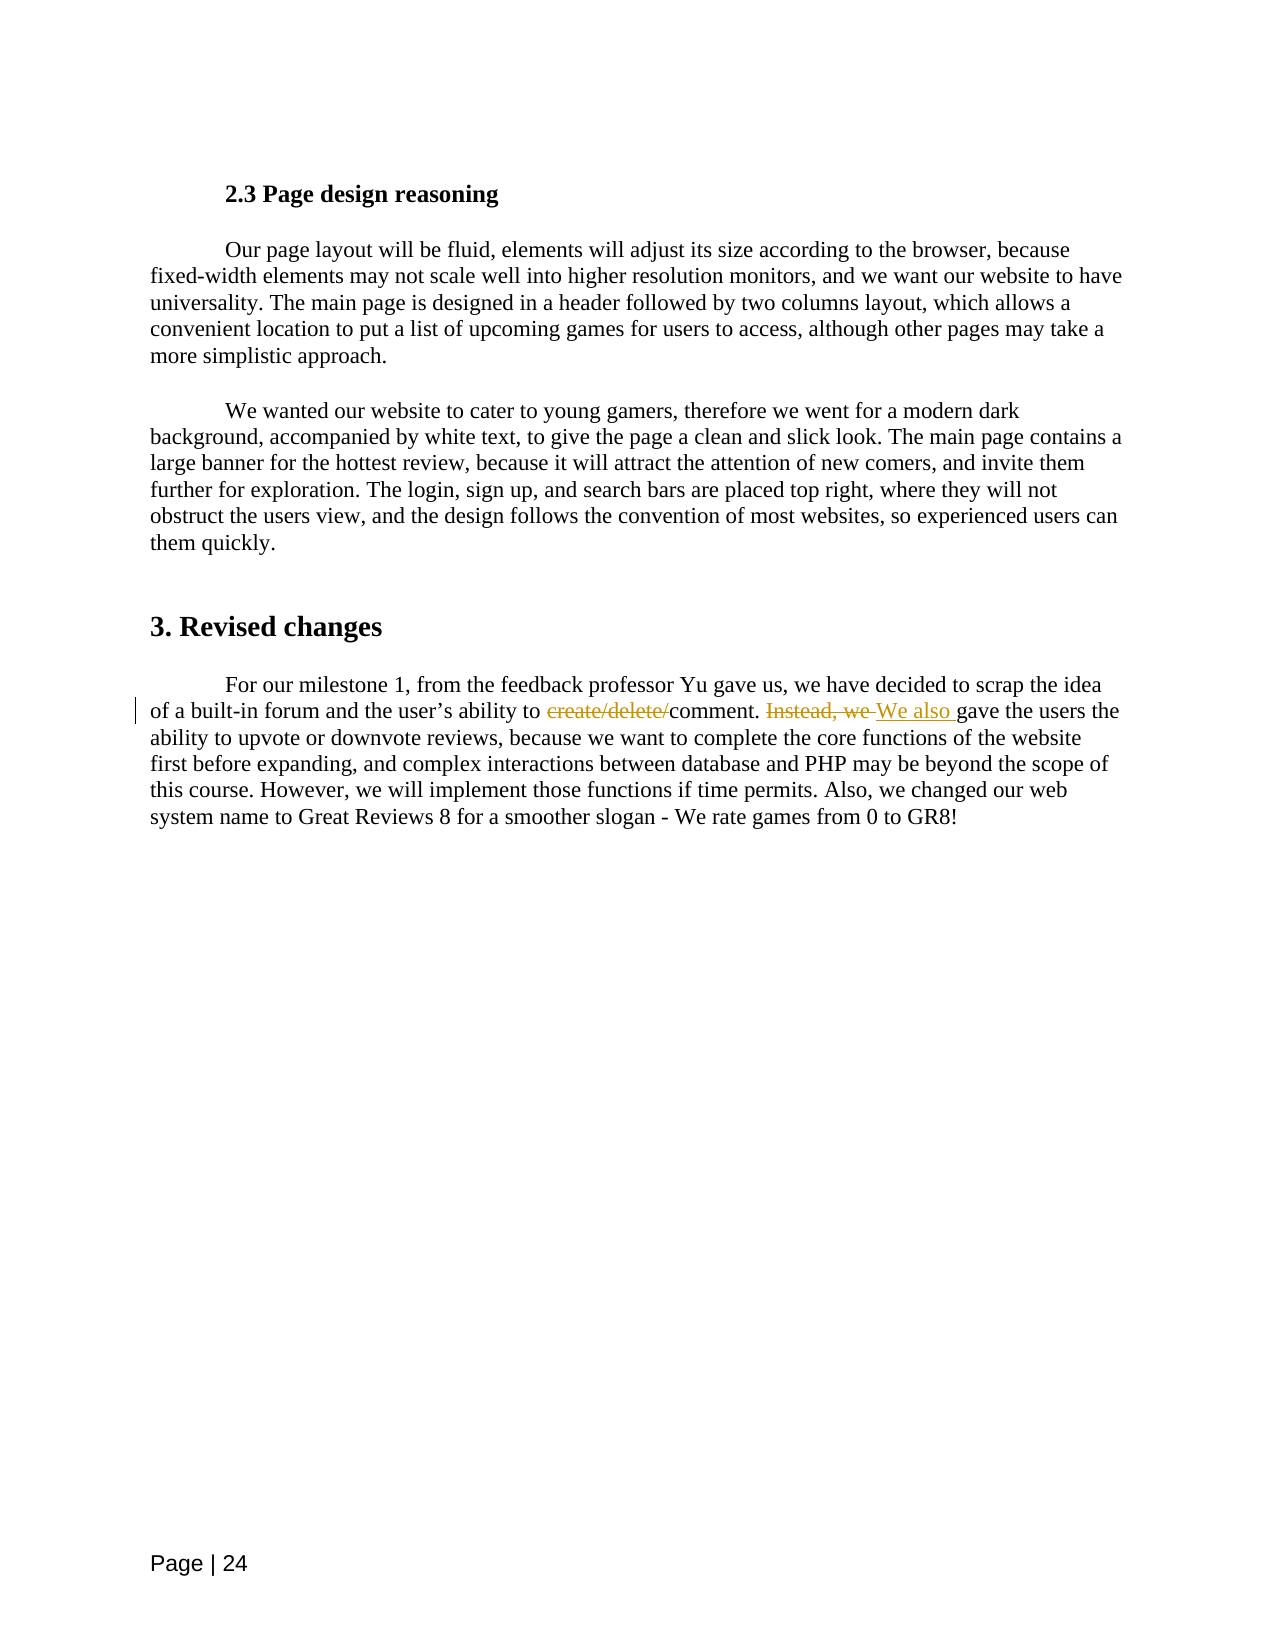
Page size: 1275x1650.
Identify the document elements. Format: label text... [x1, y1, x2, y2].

text For our milestone 1, from the feedback professor Yu gave us, we have decided to scrap the idea of a built-in forum and the user’s ability to comment. gave the users the ability to upvote or downvote reviews, because we want to complete the core functions of the website first before expanding, and complex interactions between database and PHP may be beyond the scope of this course. However, we will implement those functions if time permits. Also, we changed our web system name to Great Reviews 8 for a smoother slogan - We rate games from 0 to GR8! [150, 671, 1125, 829]
text 3. Revised changes [150, 609, 1125, 642]
text Our page layout will be fluid, elements will adjust its size according to the browser, because fixed-width elements may not scale well into higher resolution monitors, and we want our website to have universality. The main page is designed in a header followed by two columns layout, which allows a convenient location to put a list of upcoming games for users to access, although other pages may take a more simplistic approach. [150, 236, 1125, 368]
text 2.3 Page design reasoning [150, 179, 1125, 207]
text We wanted our website to cater to young gamers, therefore we went for a modern dark background, accompanied by white text, to give the page a clean and slick look. The main page contains a large banner for the hottest review, because it will attract the attention of new comers, and invite them further for exploration. The login, sign up, and search bars are placed top right, where they will not obstruct the users view, and the design follows the convention of most websites, so experienced users can them quickly. [150, 397, 1125, 555]
